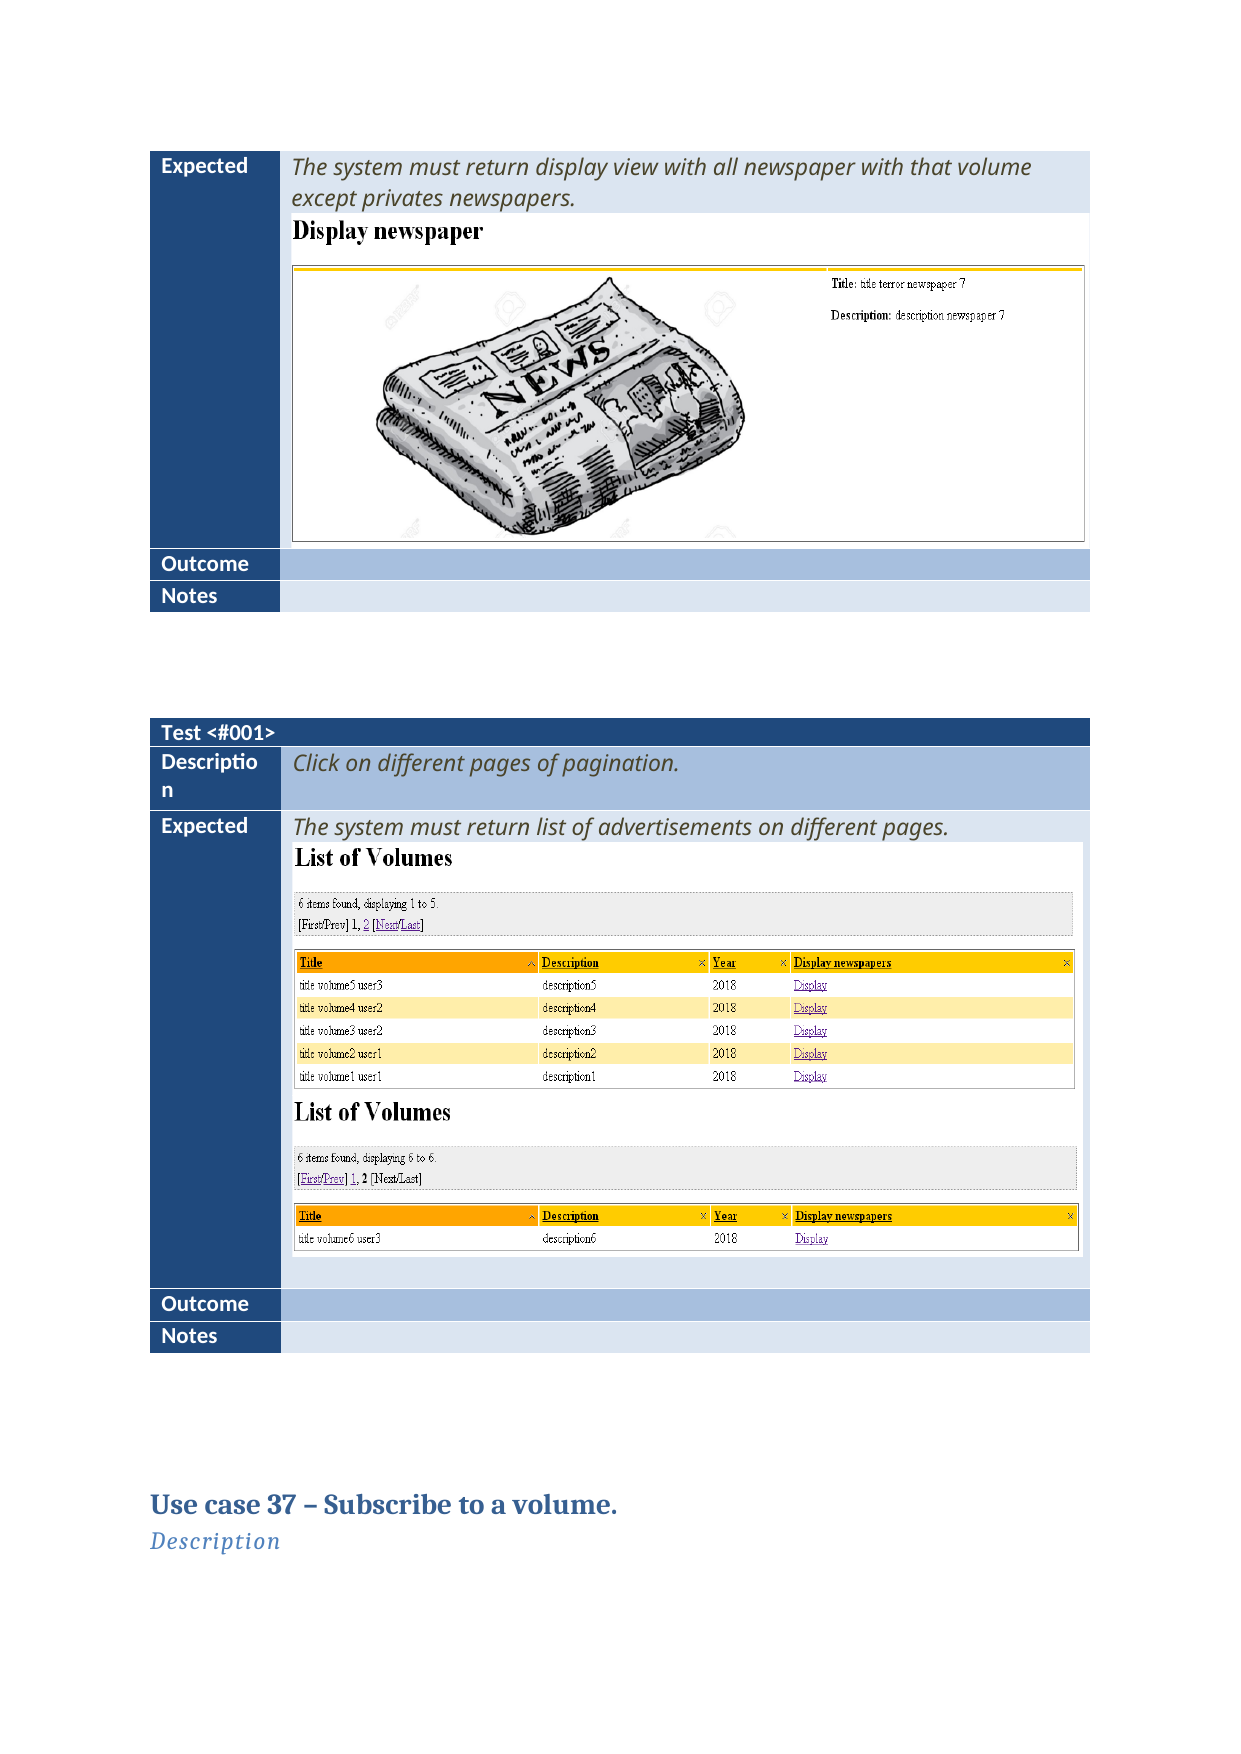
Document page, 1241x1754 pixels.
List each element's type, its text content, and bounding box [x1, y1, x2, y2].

table_header Test <#001> [150, 718, 1090, 746]
table_cell [281, 1289, 1090, 1321]
table_cell The system must return display view with all newspaper with that volume except privates newspapers. [280, 151, 1090, 548]
table_cell Notes [150, 1322, 281, 1353]
table_cell Outcome [150, 549, 280, 580]
subtitle Use case 37 – Subscribe to a volume. [150, 1488, 1090, 1522]
table_cell Click on different pages of pagination. [281, 747, 1090, 810]
table_cell [280, 581, 1090, 612]
subtitle Description [150, 1527, 1090, 1555]
table_cell [281, 1322, 1090, 1353]
table_cell [280, 549, 1090, 580]
picture [292, 842, 1083, 1257]
table_cell Outcome [150, 1289, 281, 1321]
table_cell The system must return list of advertisements on different pages. [281, 811, 1090, 1288]
table_cell Description [150, 747, 281, 810]
table_cell Expected [150, 811, 281, 1288]
table_cell Notes [150, 581, 280, 612]
picture [291, 213, 1090, 548]
table_cell Expected [150, 151, 280, 548]
